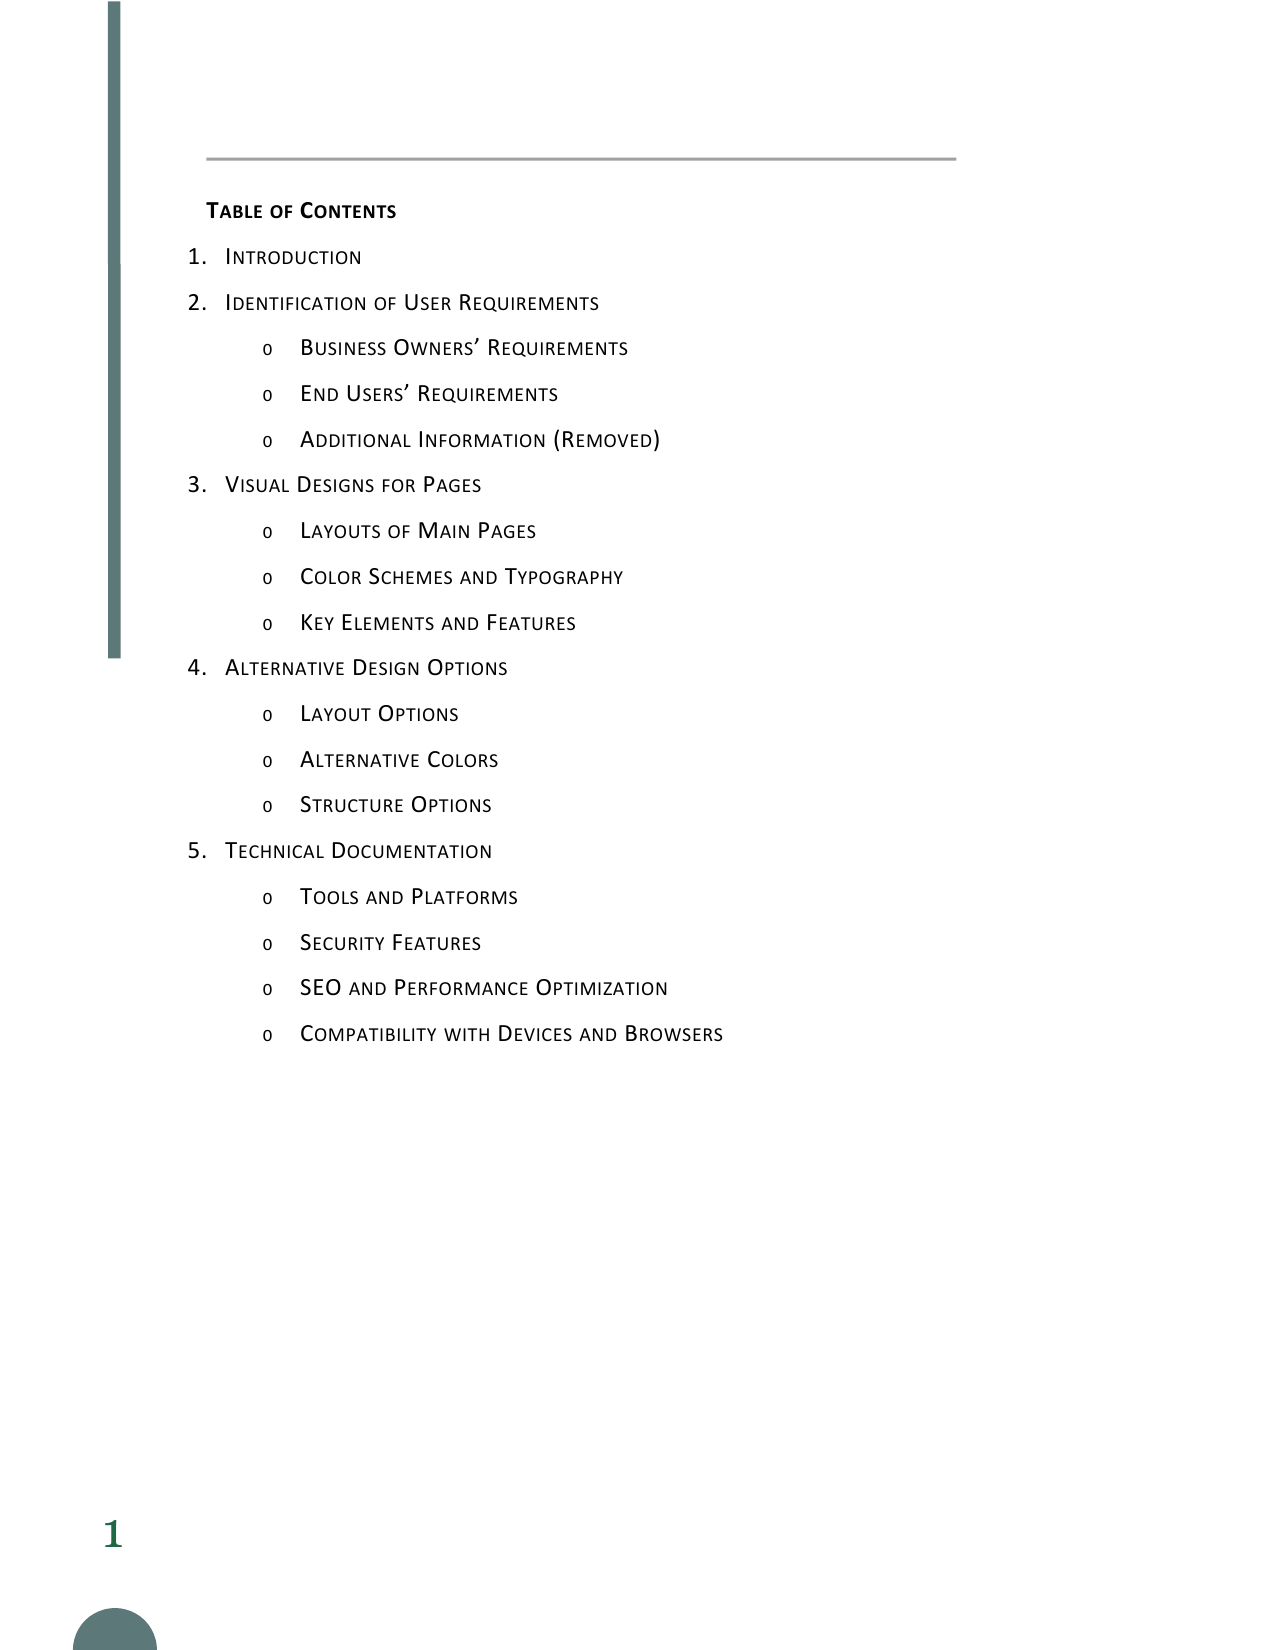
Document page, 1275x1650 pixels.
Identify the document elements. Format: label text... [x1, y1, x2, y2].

list Structure Options [262, 789, 1125, 819]
list Alternative Colors [262, 743, 1125, 773]
list Introduction [187, 240, 1125, 270]
list Security Features [262, 926, 1125, 956]
list Alternative Design Options [187, 651, 1125, 682]
list Layout Options [262, 697, 1125, 728]
list Additional Information (Removed) [262, 423, 1125, 453]
list Tools and Platforms [262, 880, 1125, 911]
list Technical Documentation [187, 834, 1125, 865]
list Color Schemes and Typography [262, 560, 1125, 591]
list SEO and Performance Optimization [262, 972, 1125, 1002]
list Compatibility with Devices and Browsers [262, 1017, 1125, 1048]
list End Users’ Requirements [262, 377, 1125, 408]
list Business Owners’ Requirements [262, 331, 1125, 362]
text Table of Contents [206, 194, 1125, 225]
list Identification of User Requirements [187, 286, 1125, 316]
list Visual Designs for Pages [187, 468, 1125, 499]
list Layouts of Main Pages [262, 514, 1125, 545]
list Key Elements and Features [262, 606, 1125, 636]
